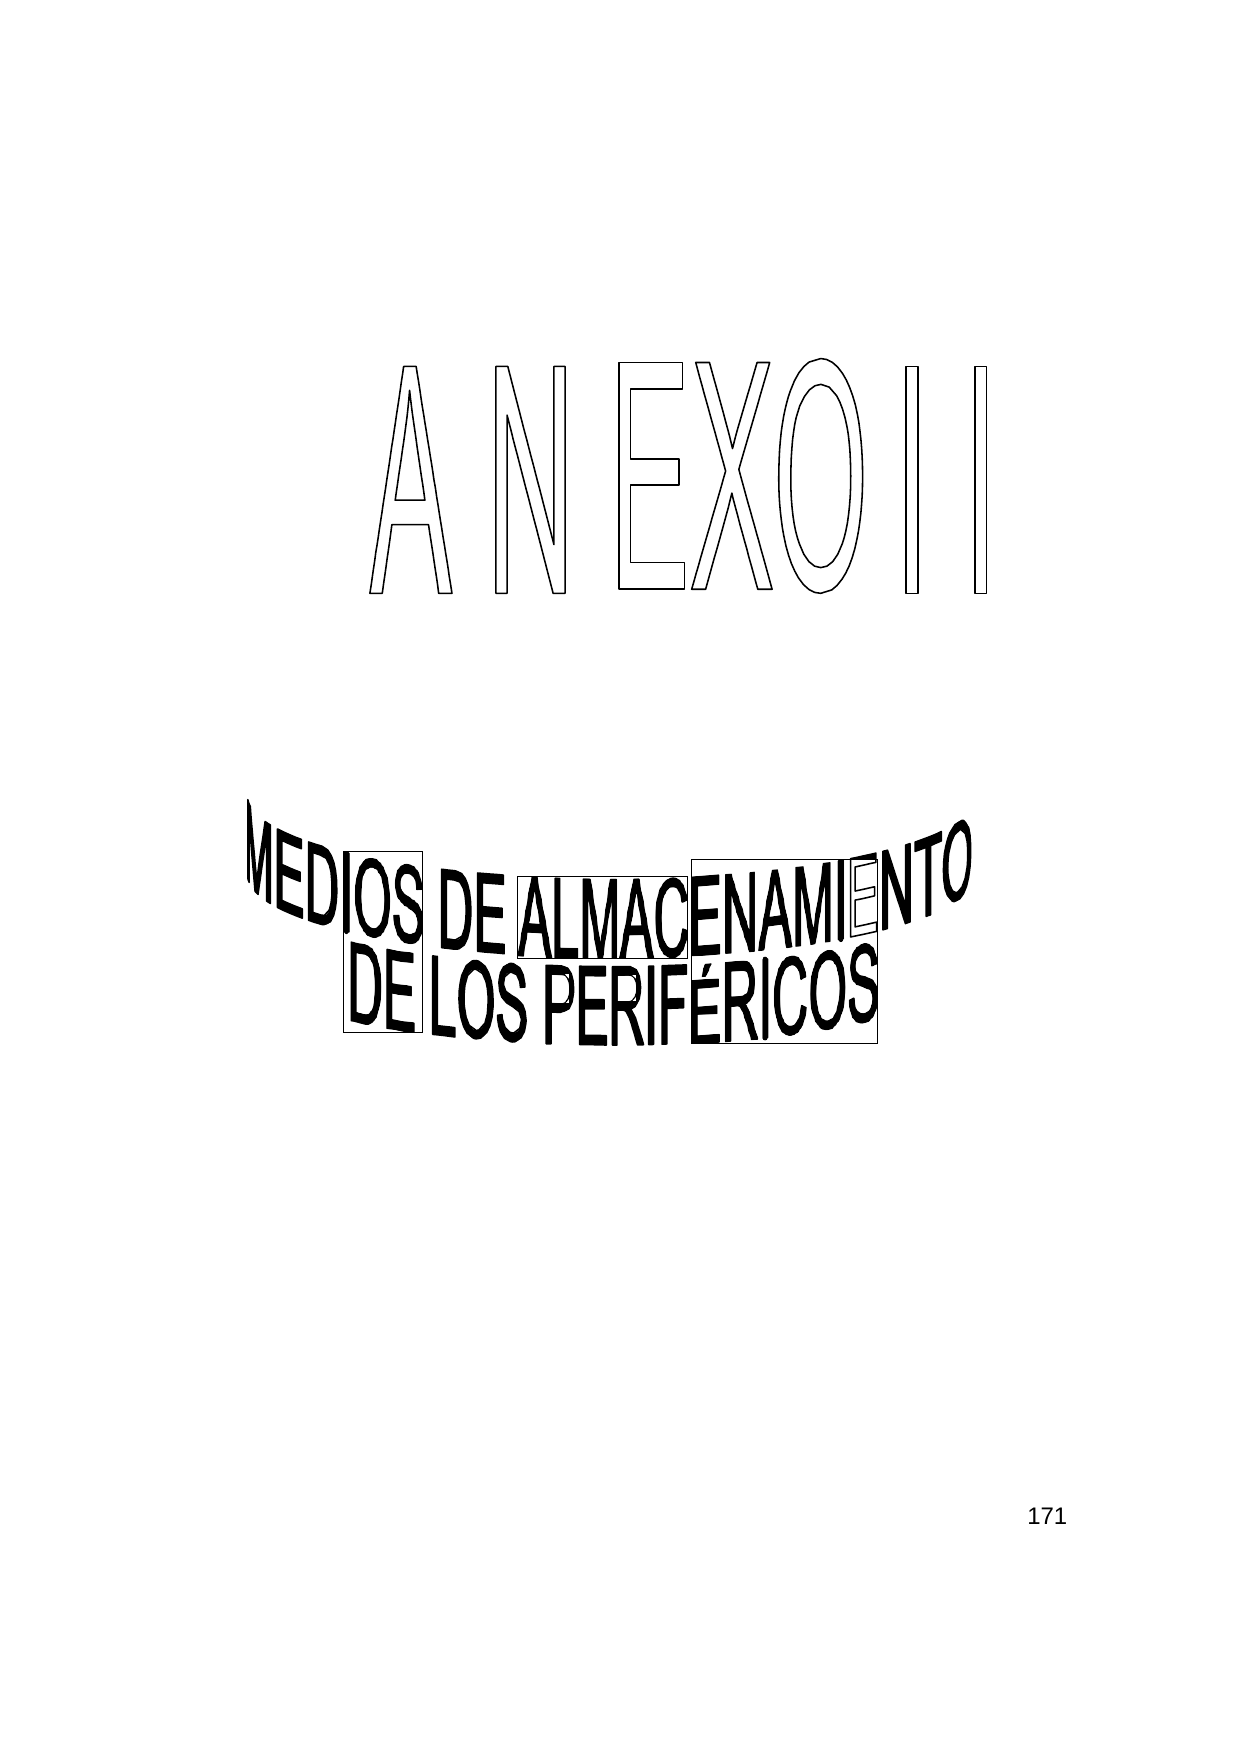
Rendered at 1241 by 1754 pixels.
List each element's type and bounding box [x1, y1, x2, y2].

picture [617, 975, 636, 1001]
picture [856, 864, 877, 925]
picture [518, 877, 687, 958]
picture [551, 974, 569, 1003]
picture [852, 860, 875, 935]
picture [344, 852, 422, 1032]
picture [692, 860, 877, 1043]
